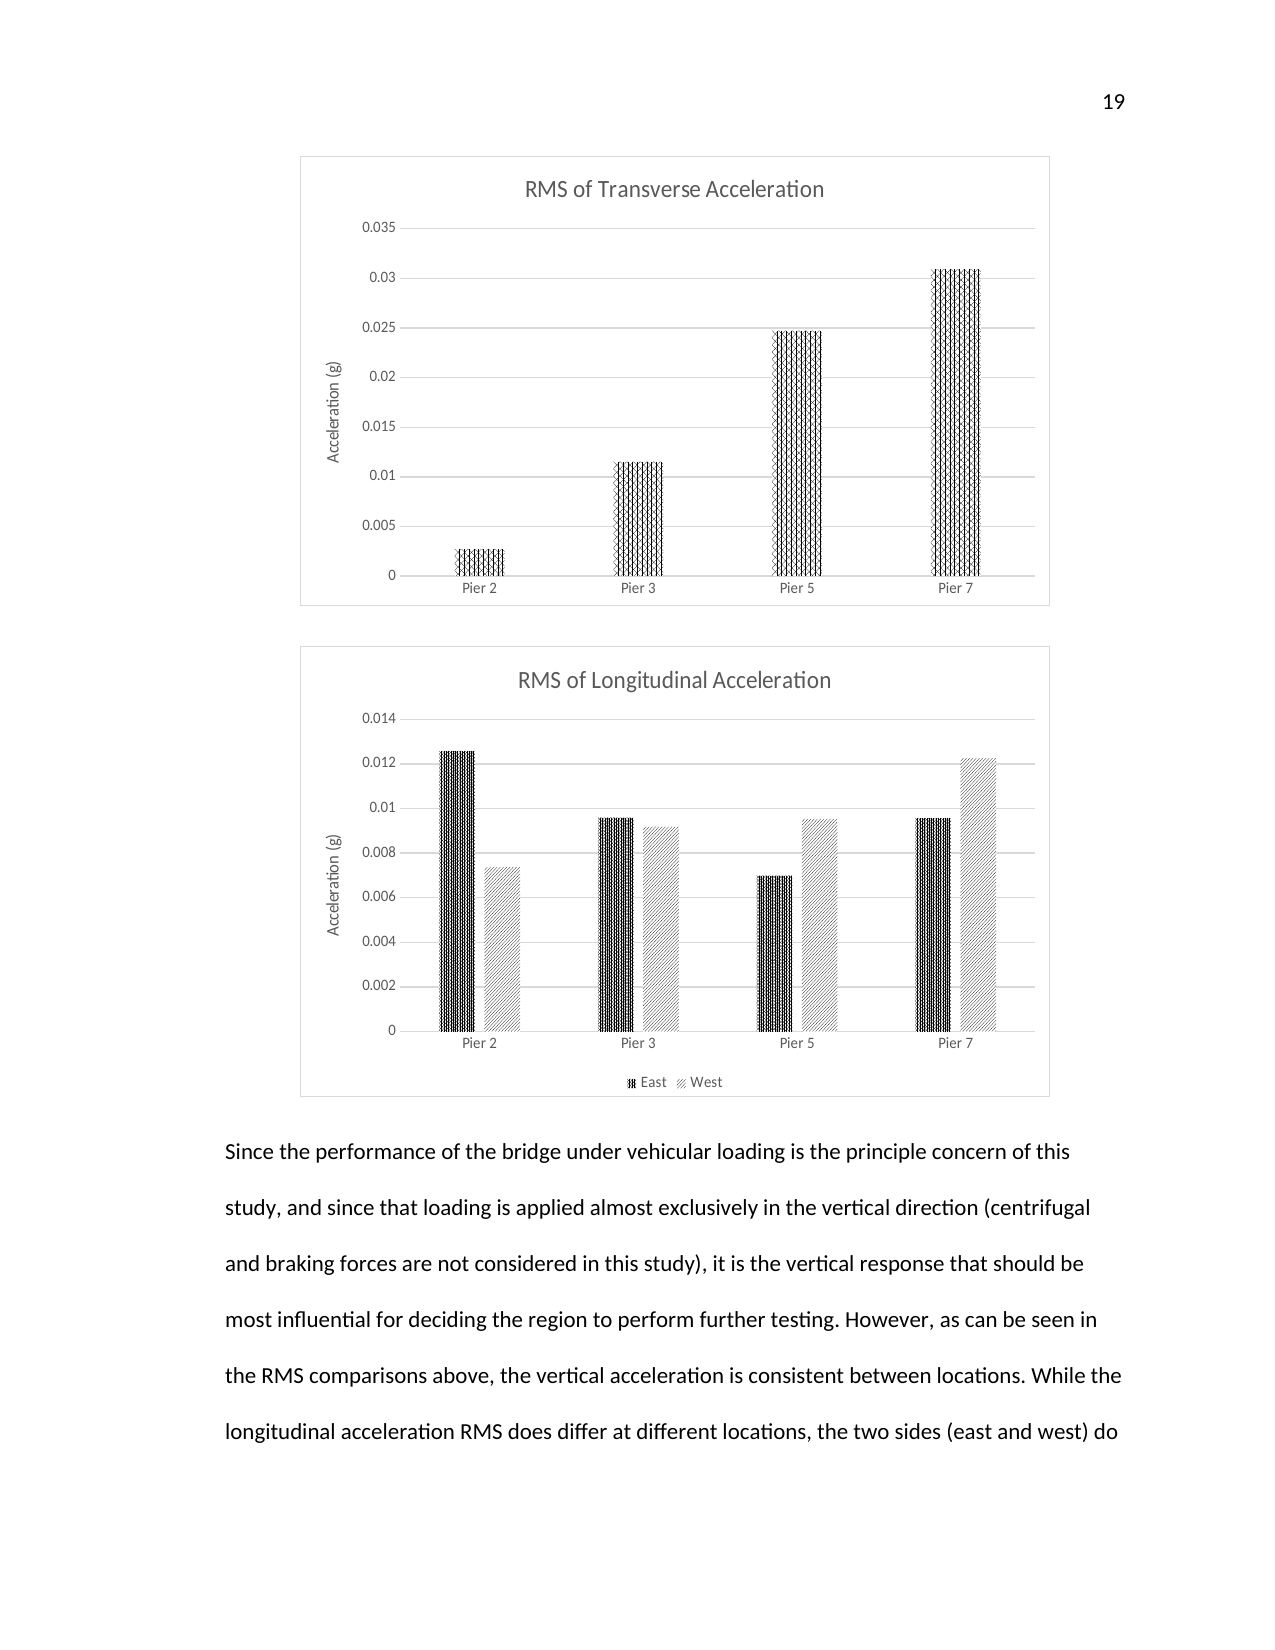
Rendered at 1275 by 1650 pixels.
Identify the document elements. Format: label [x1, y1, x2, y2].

text [225, 1137, 1125, 1445]
